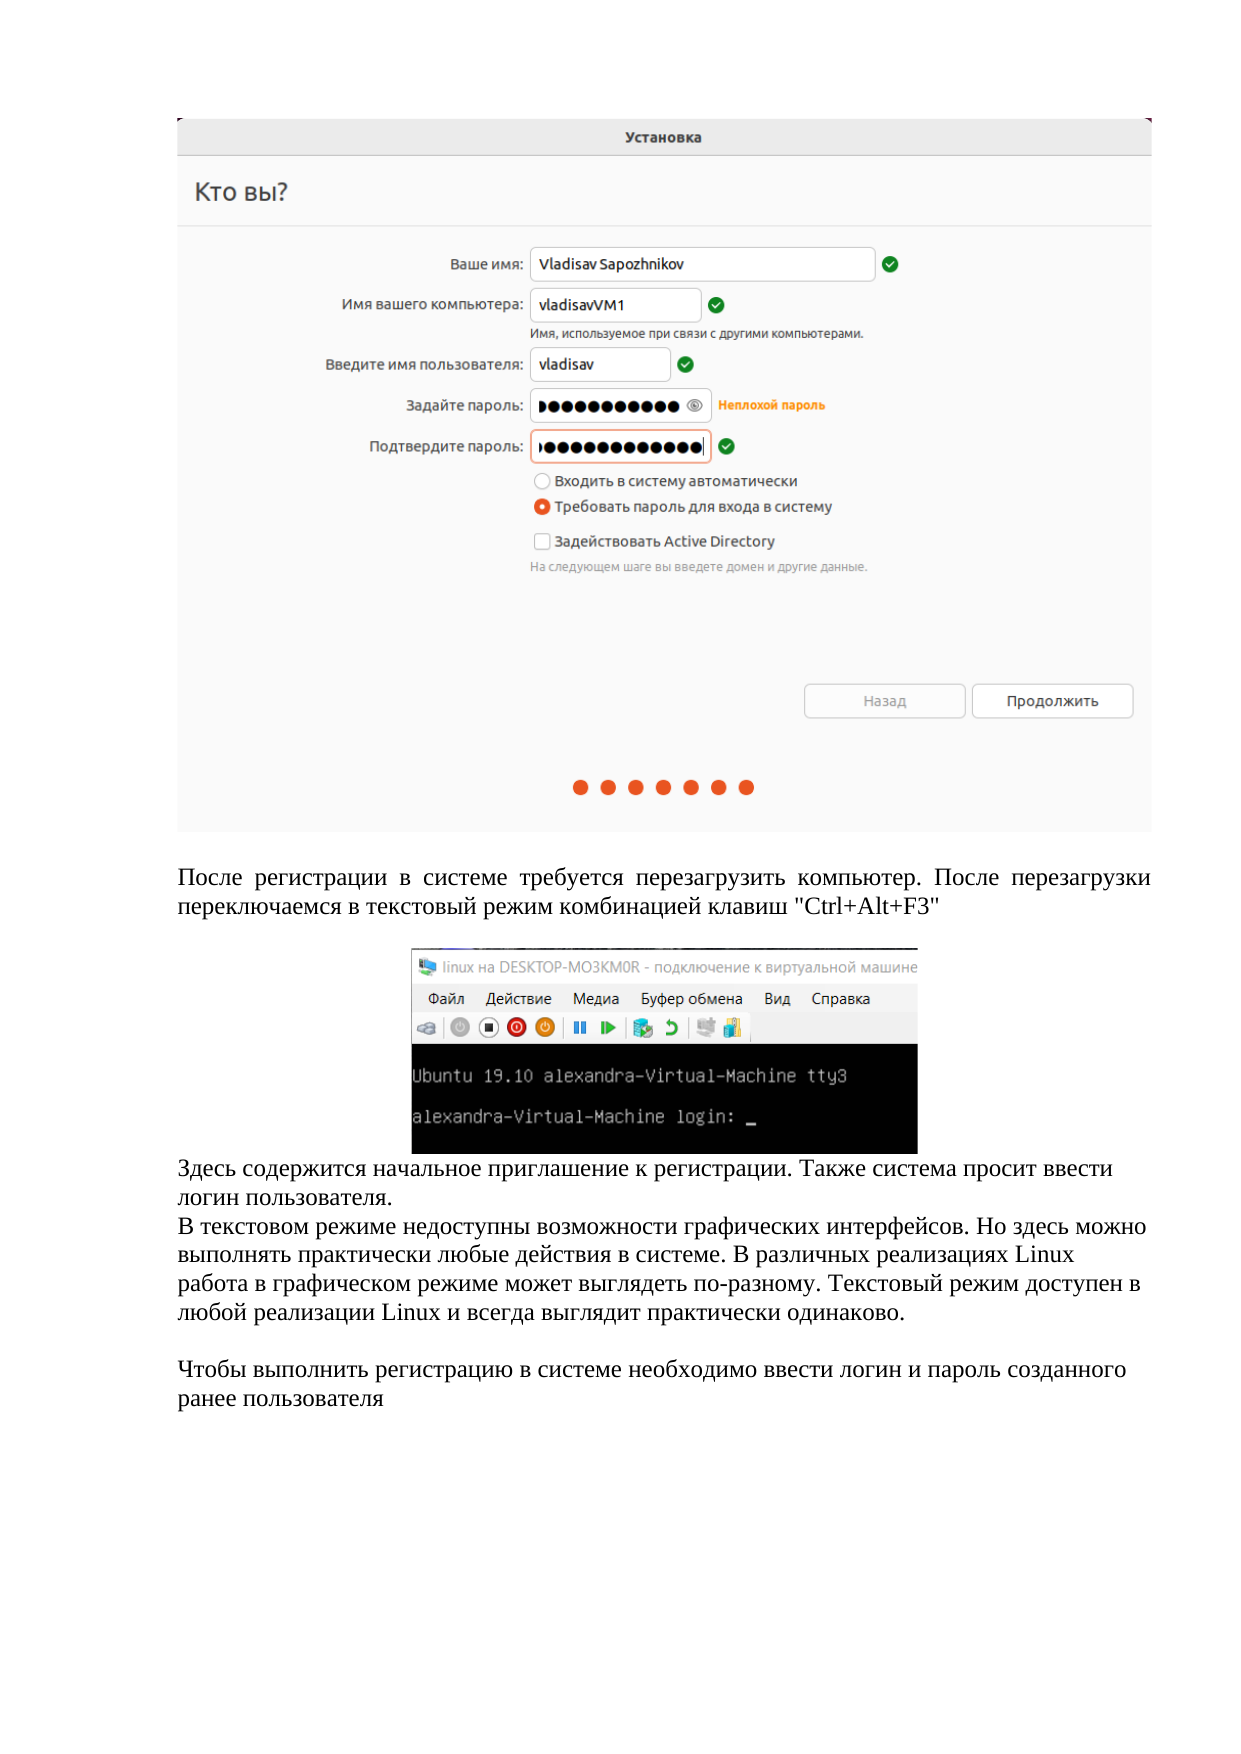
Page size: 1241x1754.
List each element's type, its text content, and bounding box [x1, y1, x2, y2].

text Здесь содержится начальное приглашение к регистрации. Также система просит ввести логин пользователя. [177, 1153, 1152, 1211]
text Чтобы выполнить регистрацию в системе необходимо ввести логин и пароль созданного ранее пользователя [177, 1354, 1152, 1412]
picture [411, 948, 918, 1154]
text После регистрации в системе требуется перезагрузить компьютер. После перезагрузки переключаемся в текстовый режим комбинацией клавиш "Ctrl+Alt+F3" [177, 862, 1152, 920]
text В текстовом режиме недоступны возможности графических интерфейсов. Но здесь можно выполнять практически любые действия в системе. В различных реализациях Linux работа в графическом режиме может выглядеть по-разному. Текстовый режим доступен в любой реализации Linux и всегда выглядит практически одинаково. [177, 1211, 1152, 1326]
picture [177, 118, 1152, 832]
